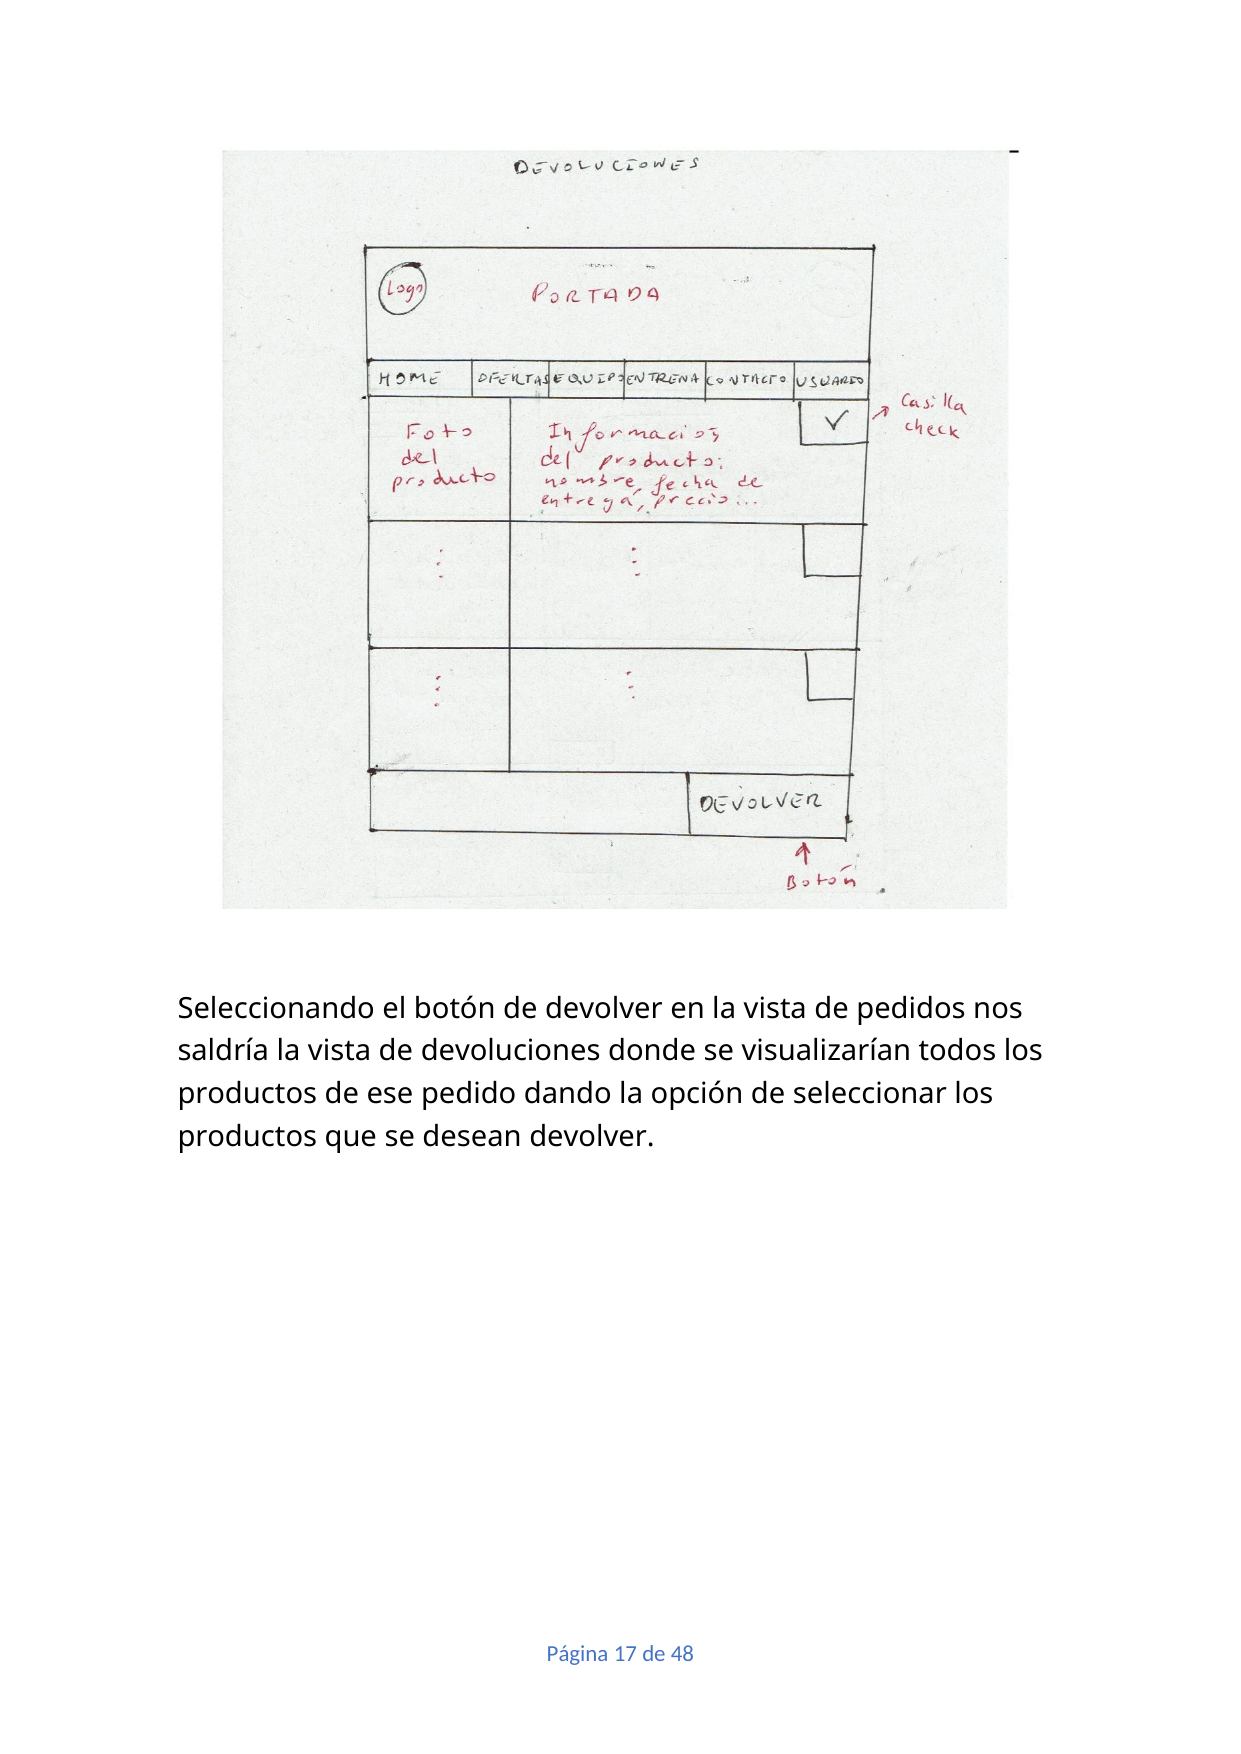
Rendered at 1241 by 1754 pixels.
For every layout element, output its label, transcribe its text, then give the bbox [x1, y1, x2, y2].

text Seleccionando el botón de devolver en la vista de pedidos nos saldría la vista de devoluciones donde se visualizarían todos los productos de ese pedido dando la opción de seleccionar los productos que se desean devolver. [177, 987, 1063, 1155]
picture [219, 147, 1022, 909]
